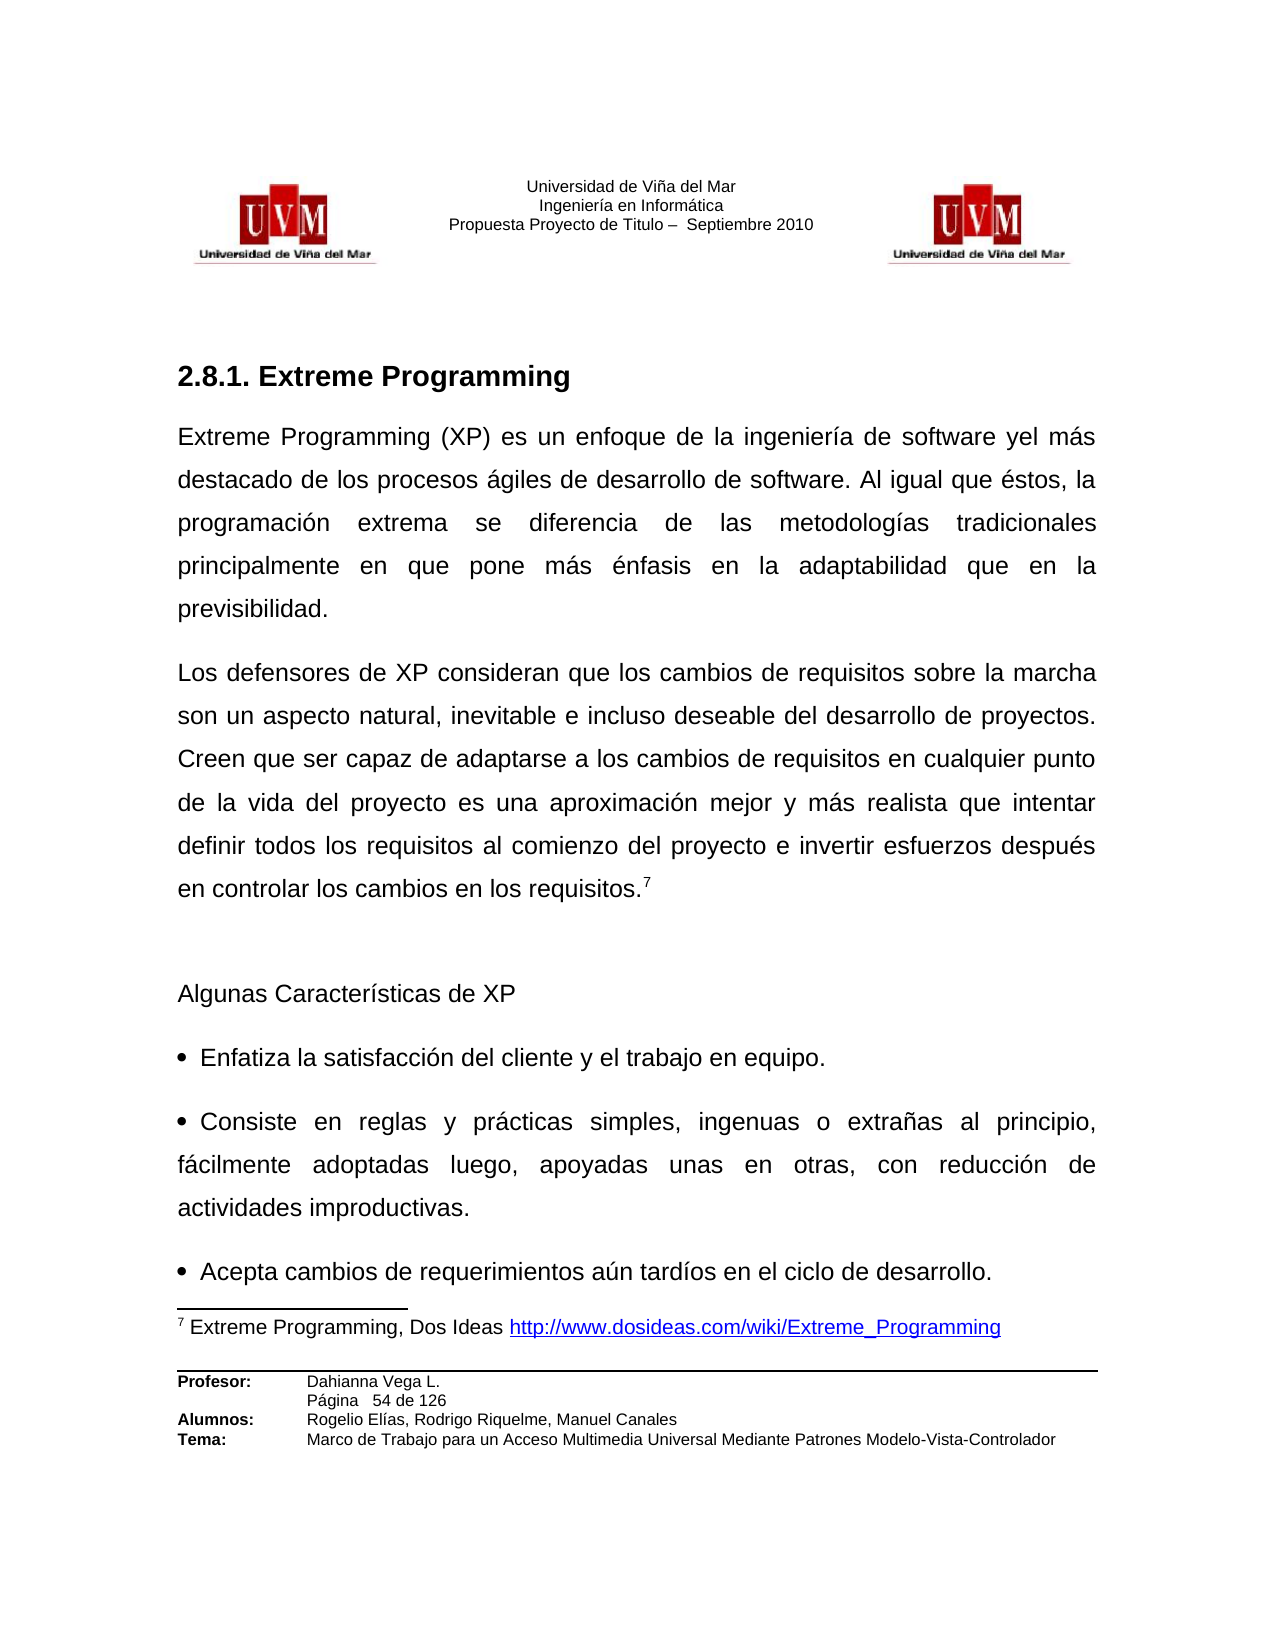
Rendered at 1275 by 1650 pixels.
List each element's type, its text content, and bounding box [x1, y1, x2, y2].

text Acepta cambios de requerimientos aún tardíos en el ciclo de desarrollo. [177, 1257, 1098, 1286]
subtitle 2.8.1. Extreme Programming [177, 359, 1098, 392]
text Algunas Características de XP [177, 979, 1098, 1008]
picture [871, 176, 1084, 267]
text Los defensores de XP consideran que los cambios de requisitos sobre la marcha son un aspecto natural, inevitable e incluso deseable del desarrollo de proyectos. Creen que ser capaz de adaptarse a los cambios de requisitos en cualquier punto de la vida del proyecto es una aproximación mejor y más realista que intentar definir todos los requisitos al comienzo del proyecto e invertir esfuerzos después en controlar los cambios en los requisitos. [177, 658, 1098, 902]
text Extreme Programming (XP) es un enfoque de la ingeniería de software yel más destacado de los procesos ágiles de desarrollo de software. Al igual que éstos, la programación extrema se diferencia de las metodologías tradicionales principalmente en que pone más énfasis en la adaptabilidad que en la previsibilidad. [177, 422, 1098, 623]
text Consiste en reglas y prácticas simples, ingenuas o extrañas al principio, fácilmente adoptadas luego, apoyadas unas en otras, con reducción de actividades improductivas. [177, 1107, 1098, 1222]
picture [177, 176, 390, 267]
text Enfatiza la satisfacción del cliente y el trabajo en equipo. [177, 1043, 1098, 1072]
